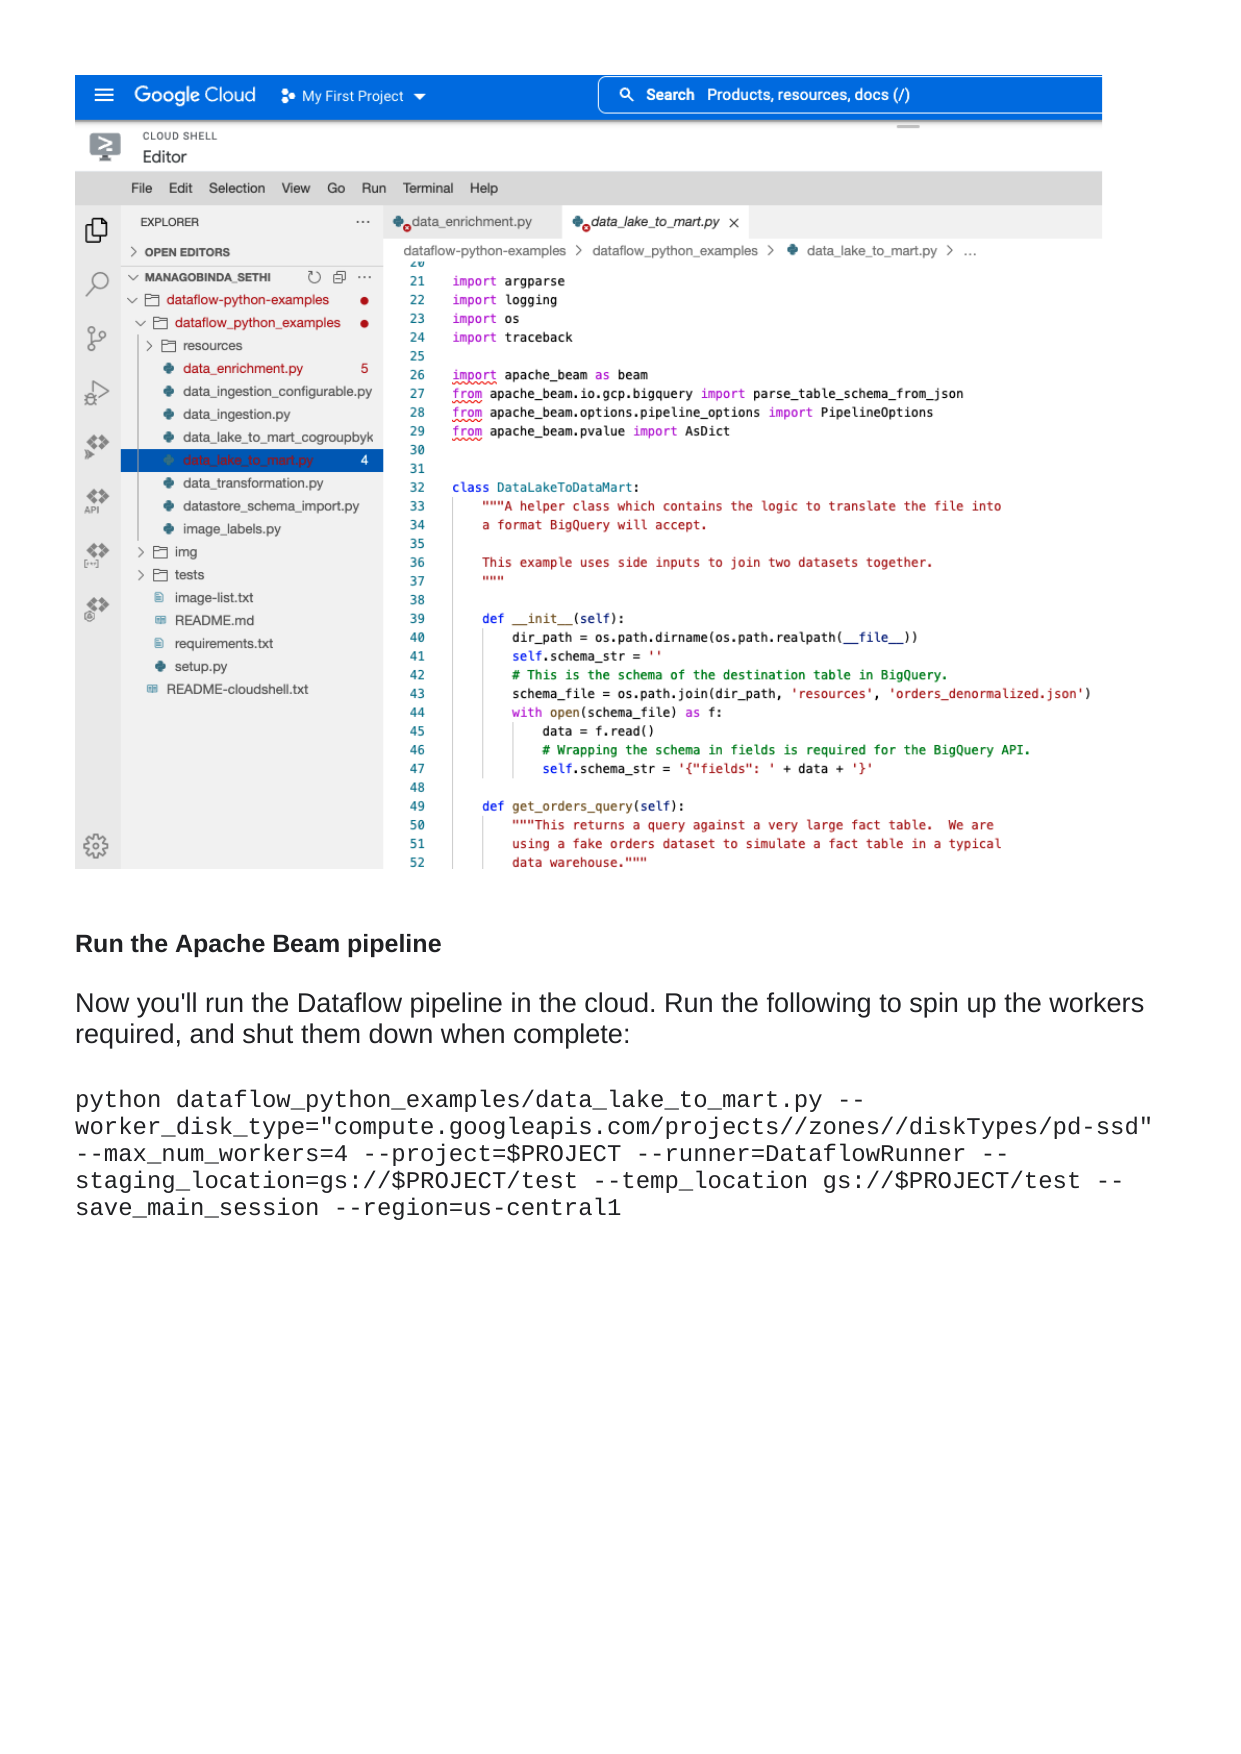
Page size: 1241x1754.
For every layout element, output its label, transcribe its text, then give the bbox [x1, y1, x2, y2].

text python dataflow_python_examples/data_lake_to_mart.py --worker_disk_type="compute.googleapis.com/projects//zones//diskTypes/pd-ssd" --max_num_workers=4 --project=$PROJECT --runner=DataflowRunner --staging_location=gs://$PROJECT/test --temp_location gs://$PROJECT/test --save_main_session --region=us-central1 [75, 1087, 1165, 1223]
text Now you'll run the Dataflow pipeline in the cloud. Run the following to spin up the workers required, and shut them down when complete: [75, 987, 1165, 1049]
picture [75, 75, 1103, 869]
text Run the Apache Beam pipeline [75, 929, 1165, 958]
